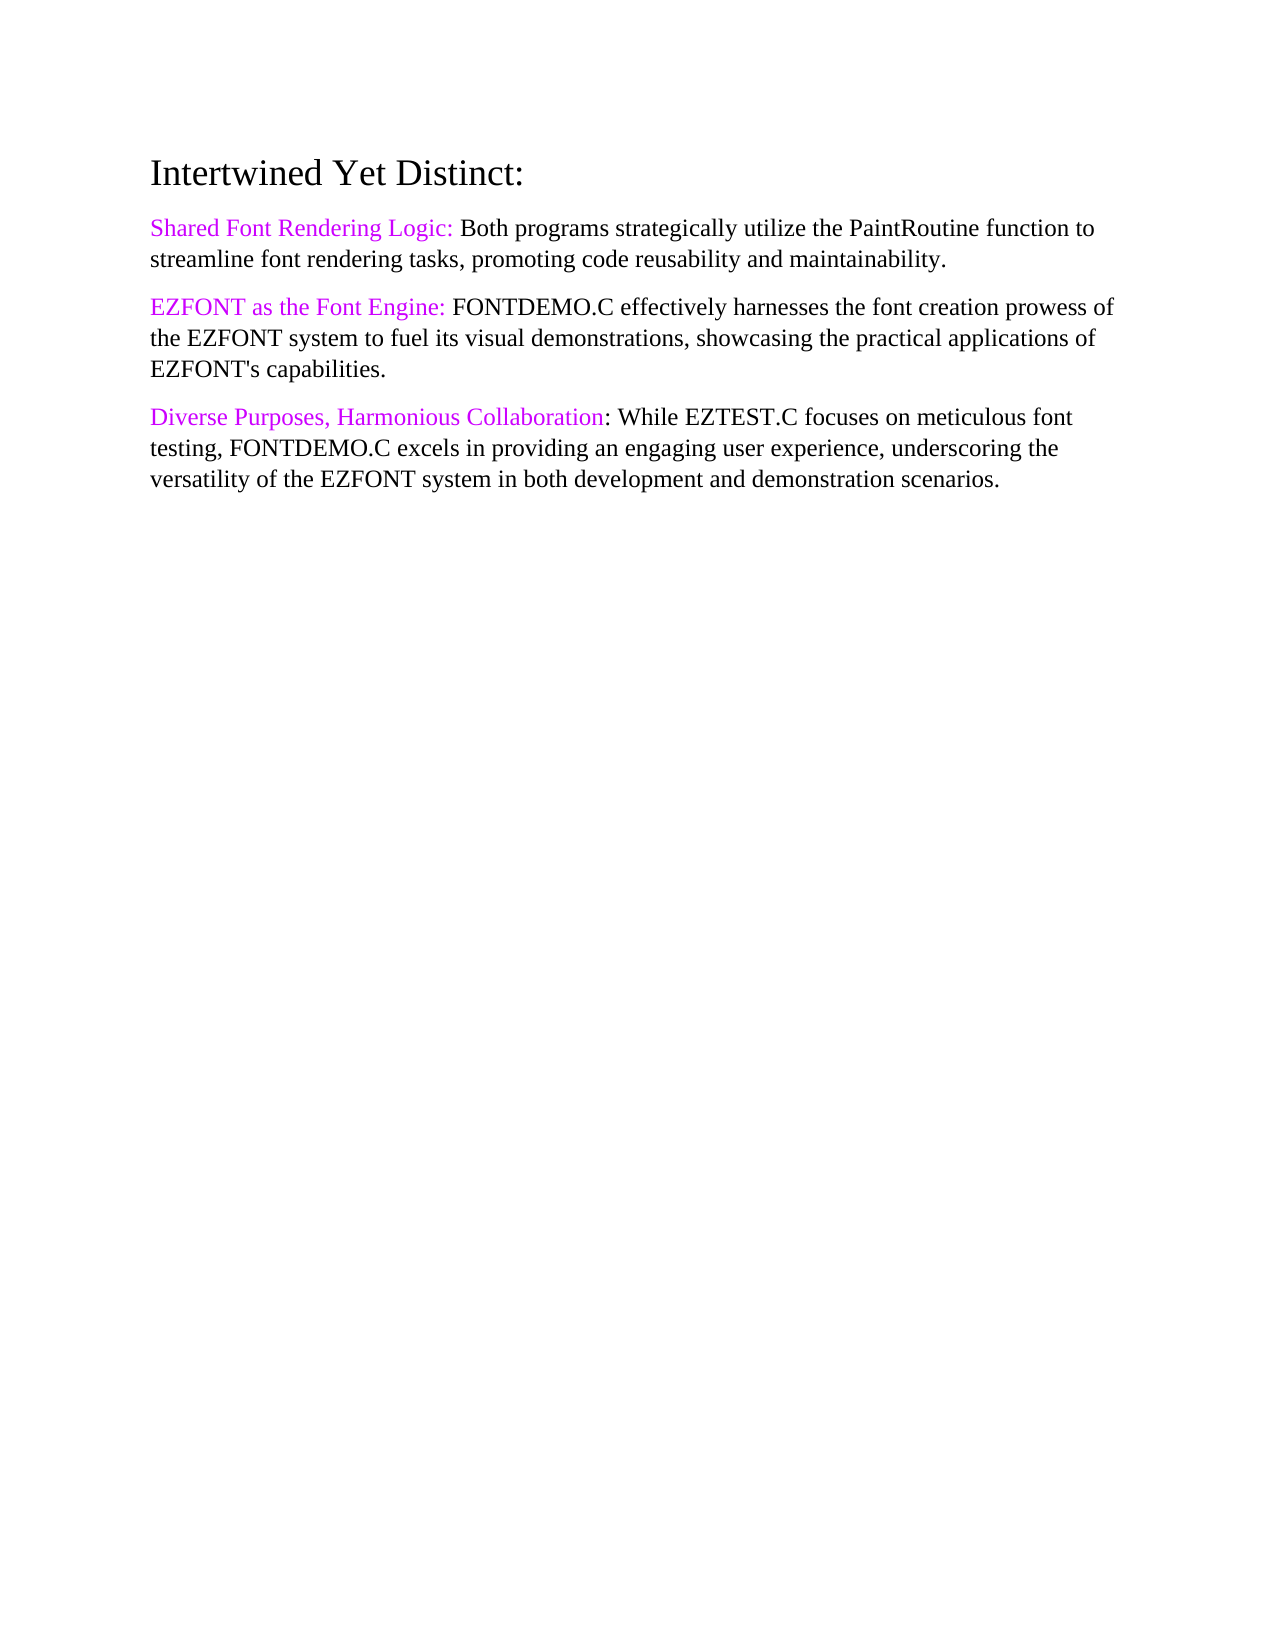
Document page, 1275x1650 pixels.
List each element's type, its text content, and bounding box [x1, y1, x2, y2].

text Shared Font Rendering Logic: Both programs strategically utilize the PaintRoutine function to streamline font rendering tasks, promoting code reusability and maintainability. [150, 213, 1125, 273]
text EZFONT as the Font Engine: FONTDEMO.C effectively harnesses the font creation prowess of the EZFONT system to fuel its visual demonstrations, showcasing the practical applications of EZFONT's capabilities. [150, 292, 1125, 383]
text Diverse Purposes, Harmonious Collaboration: While EZTEST.C focuses on meticulous font testing, FONTDEMO.C excels in providing an engaging user experience, underscoring the versatility of the EZFONT system in both development and demonstration scenarios. [150, 402, 1125, 493]
text Intertwined Yet Distinct: [150, 150, 1125, 193]
